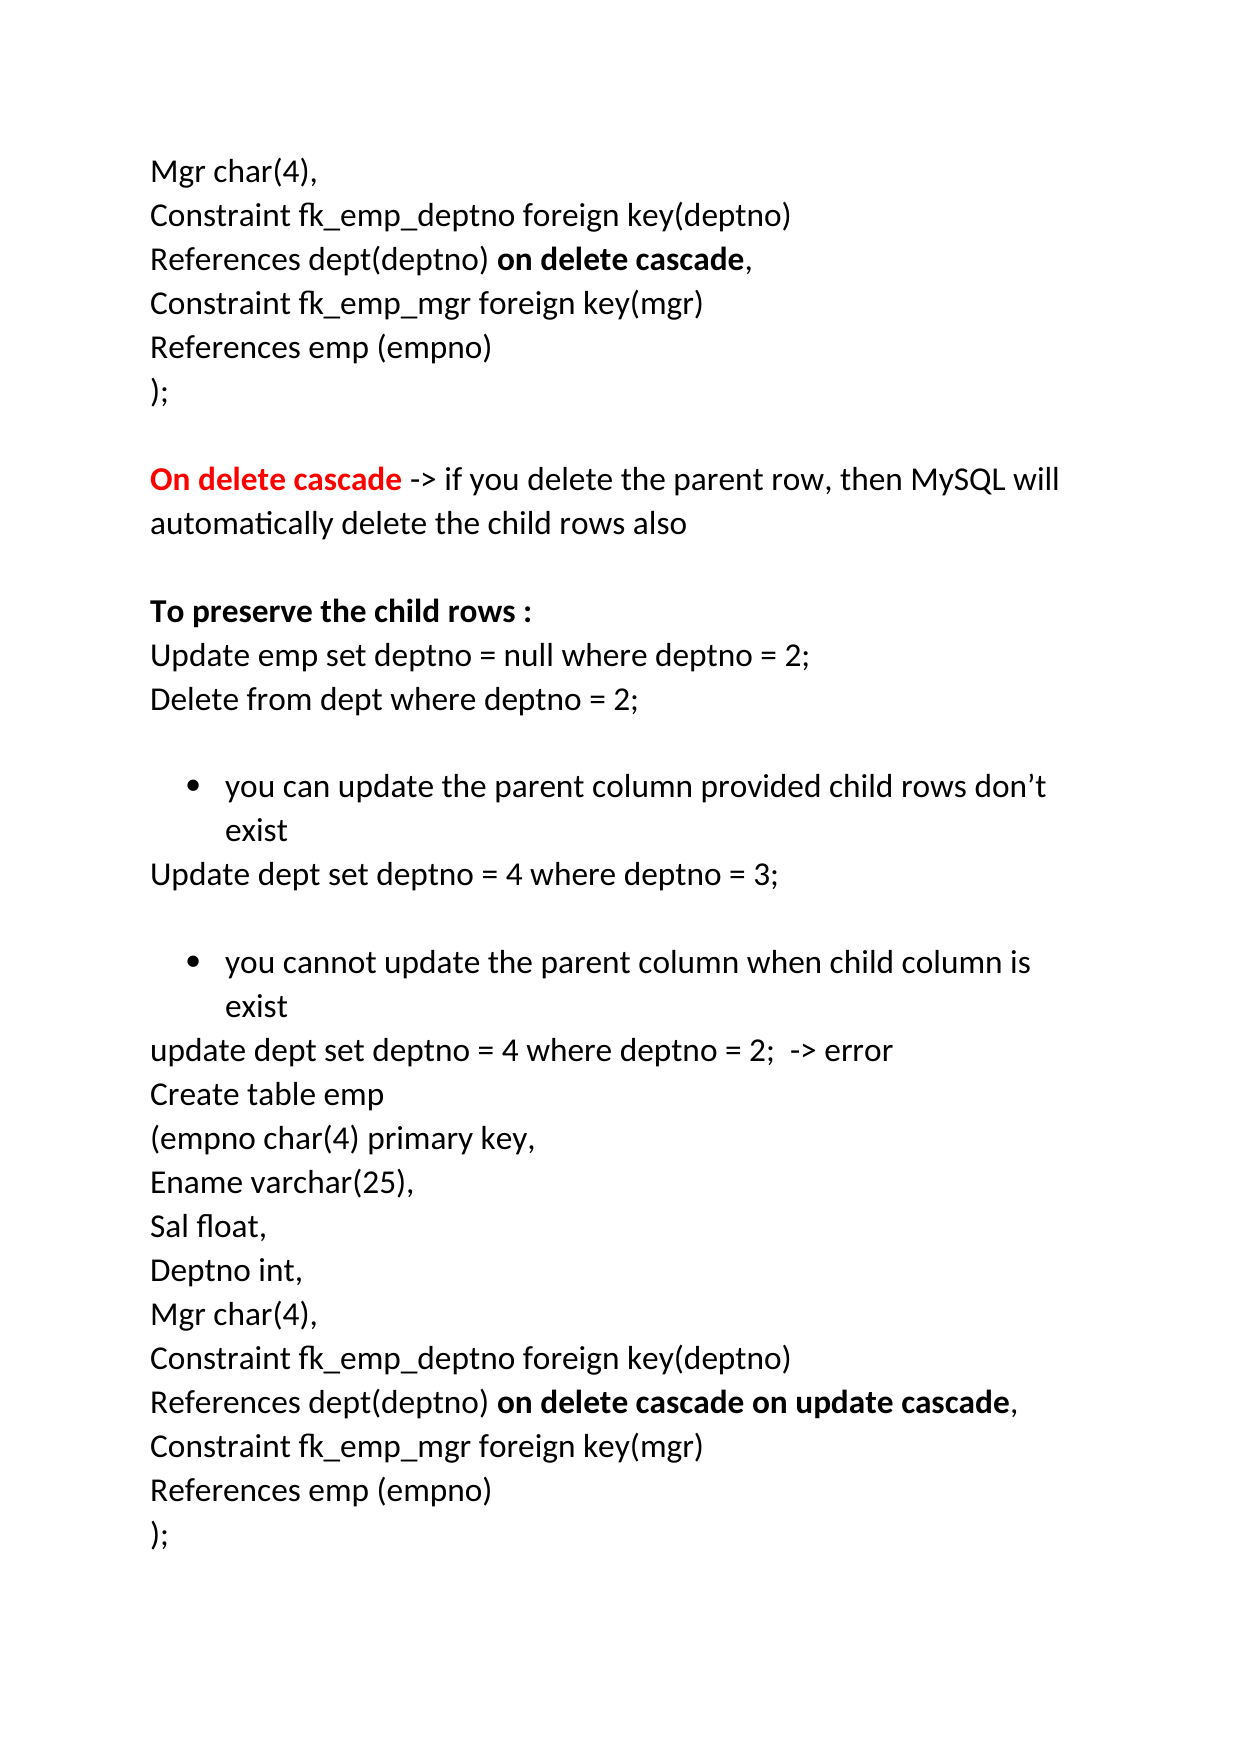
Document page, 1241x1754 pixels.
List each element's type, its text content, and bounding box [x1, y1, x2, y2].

text References emp (empno) [150, 1469, 1090, 1509]
text References dept(deptno) on delete cascade on update cascade, [150, 1381, 1090, 1422]
text Update emp set deptno = null where deptno = 2; [150, 633, 1090, 674]
text (empno char(4) primary key, [150, 1117, 1090, 1158]
text Constraint fk_emp_mgr foreign key(mgr) [150, 1425, 1090, 1466]
list you cannot update the parent column when child column is exist [187, 941, 1090, 1026]
text Mgr char(4), [150, 150, 1090, 191]
text update dept set deptno = 4 where deptno = 2; -> error [150, 1029, 1090, 1070]
list you can update the parent column provided child rows don’t exist [187, 765, 1090, 850]
text Sal float, [150, 1205, 1090, 1246]
text References dept(deptno) on delete cascade, [150, 238, 1090, 279]
text Deptno int, [150, 1249, 1090, 1290]
text To preserve the child rows : [150, 589, 1090, 630]
text Create table emp [150, 1073, 1090, 1114]
text Ename varchar(25), [150, 1161, 1090, 1202]
text Delete from dept where deptno = 2; [150, 677, 1090, 718]
text ); [150, 1513, 1090, 1553]
text On delete cascade -> if you delete the parent row, then MySQL will automatically delete the child rows also [150, 458, 1090, 542]
text Update dept set deptno = 4 where deptno = 3; [150, 853, 1090, 894]
text References emp (empno) [150, 326, 1090, 367]
text ); [150, 370, 1090, 411]
text Mgr char(4), [150, 1293, 1090, 1334]
text Constraint fk_emp_deptno foreign key(deptno) [150, 194, 1090, 235]
text Constraint fk_emp_mgr foreign key(mgr) [150, 282, 1090, 323]
text Constraint fk_emp_deptno foreign key(deptno) [150, 1337, 1090, 1378]
